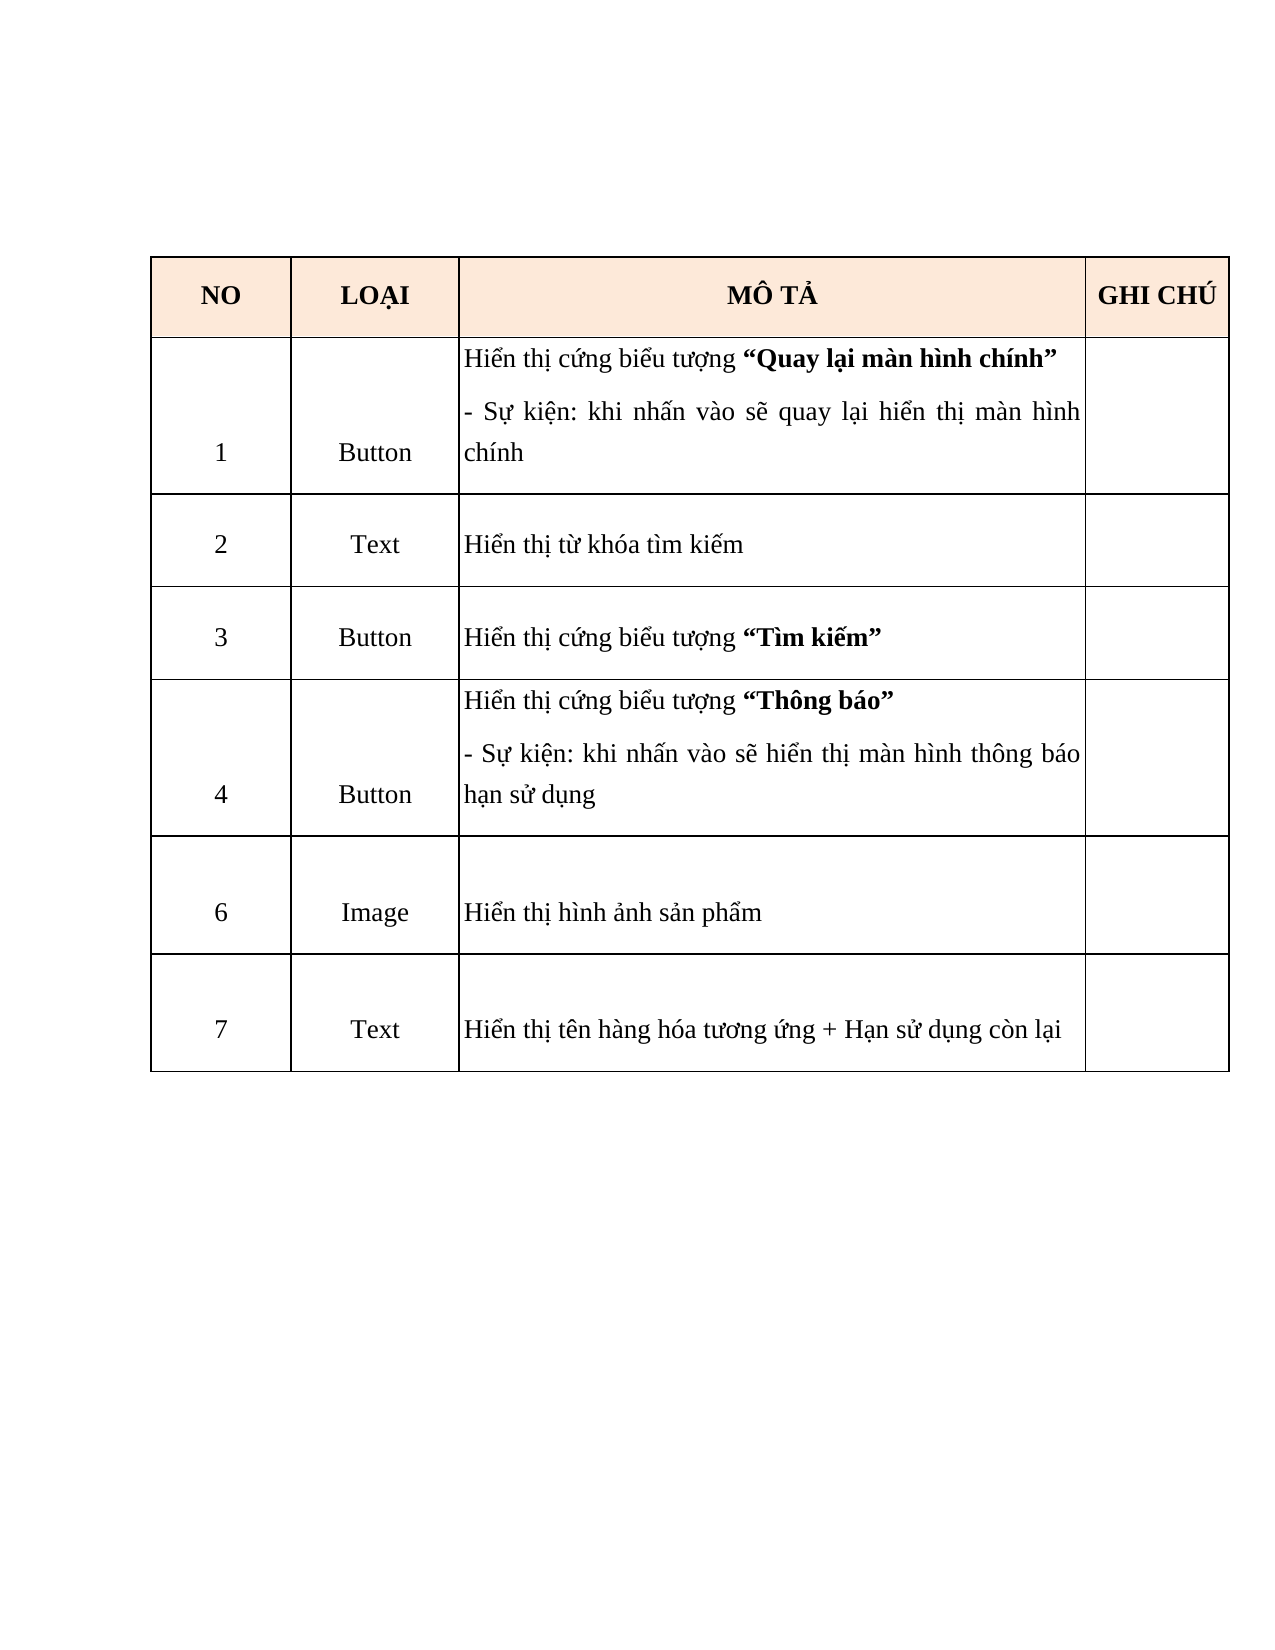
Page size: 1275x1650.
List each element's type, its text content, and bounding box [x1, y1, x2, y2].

table_header NO [152, 258, 290, 336]
table_cell Text [292, 495, 458, 586]
table_cell Image [292, 837, 458, 953]
table_cell [1086, 837, 1228, 953]
table_cell Text [292, 955, 458, 1071]
table_cell 3 [152, 587, 290, 678]
table_cell [1086, 680, 1228, 835]
table_header GHI CHÚ [1086, 258, 1228, 336]
table_cell 1 [152, 338, 290, 493]
table_cell [1086, 338, 1228, 493]
table_cell Hiển thị từ khóa tìm kiếm [460, 495, 1085, 586]
table_cell 4 [152, 680, 290, 835]
table_cell 7 [152, 955, 290, 1071]
table_cell Hiển thị tên hàng hóa tương ứng + Hạn sử dụng còn lại [460, 955, 1085, 1071]
table_cell 6 [152, 837, 290, 953]
table_cell [1086, 495, 1228, 586]
table_cell Hiển thị cứng biểu tượng “Quay lại màn hình chính” - Sự kiện: khi nhấn vào sẽ quay lại hiển thị màn hình chính [460, 338, 1085, 493]
table_header LOẠI [292, 258, 458, 336]
table_header MÔ TẢ [460, 258, 1085, 336]
table_cell [1086, 955, 1228, 1071]
table_cell Button [292, 587, 458, 678]
table_cell 2 [152, 495, 290, 586]
table_cell Hiển thị hình ảnh sản phẩm [460, 837, 1085, 953]
table_cell Hiển thị cứng biểu tượng “Thông báo” - Sự kiện: khi nhấn vào sẽ hiển thị màn hình thông báo hạn sử dụng [460, 680, 1085, 835]
table_cell Button [292, 338, 458, 493]
table_cell Hiển thị cứng biểu tượng “Tìm kiếm” [460, 587, 1085, 678]
table_cell [1086, 587, 1228, 678]
table_cell Button [292, 680, 458, 835]
